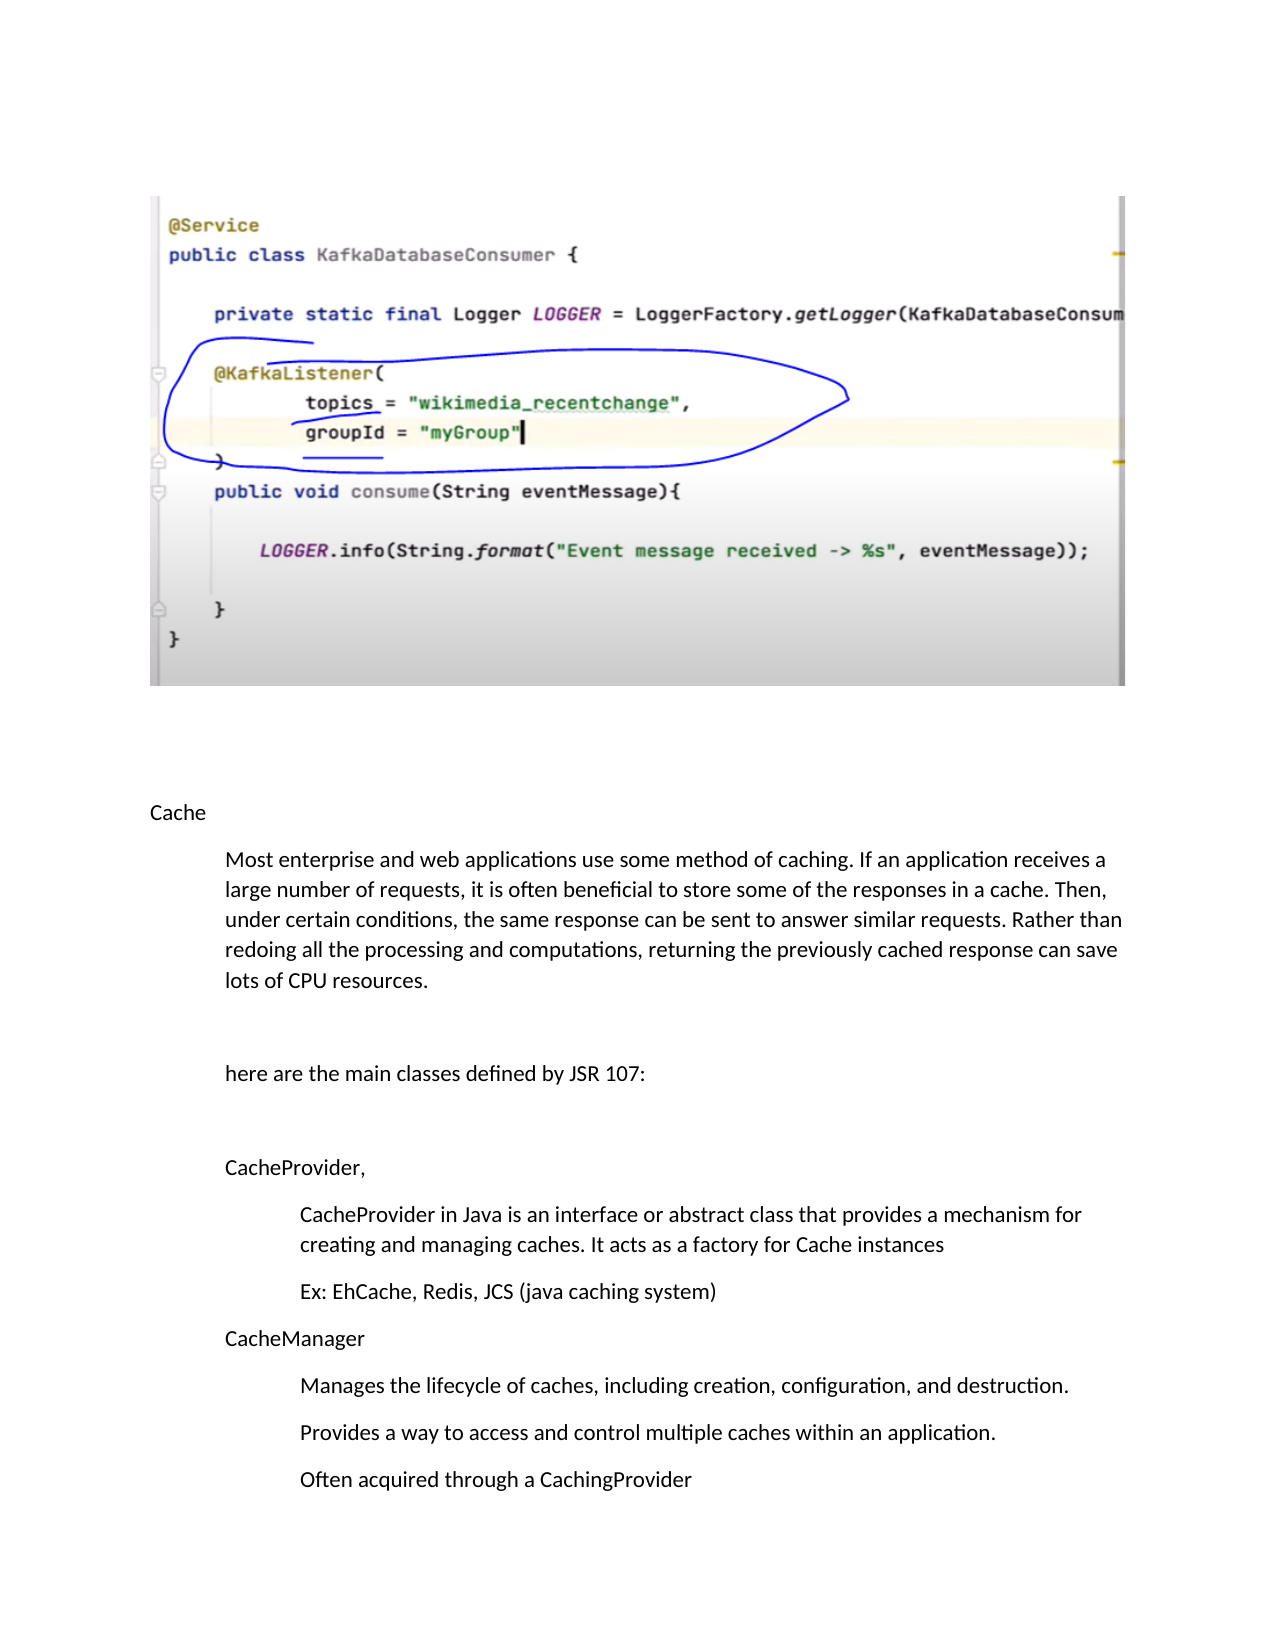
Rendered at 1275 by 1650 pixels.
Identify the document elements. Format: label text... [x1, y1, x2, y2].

text Most enterprise and web applications use some method of caching. If an application receives a large number of requests, it is often beneficial to store some of the responses in a cache. Then, under certain conditions, the same response can be sent to answer similar requests. Rather than redoing all the processing and computations, returning the previously cached response can save lots of CPU resources. [225, 845, 1125, 994]
text CacheProvider in Java is an interface or abstract class that provides a mechanism for creating and managing caches. It acts as a factory for Cache instances [300, 1200, 1125, 1258]
text here are the main classes defined by JSR 107: [150, 1059, 1125, 1088]
text CacheManager [225, 1324, 1125, 1352]
text Manages the lifecycle of caches, including creation, configuration, and destruction. [225, 1371, 1125, 1399]
picture [150, 196, 1125, 686]
text Often acquired through a CachingProvider [225, 1465, 1125, 1493]
text Provides a way to access and control multiple caches within an application. [225, 1418, 1125, 1446]
text Ex: EhCache, Redis, JCS (java caching system) [300, 1277, 1125, 1305]
text CacheProvider, [225, 1153, 1125, 1181]
text Cache [150, 798, 1125, 826]
